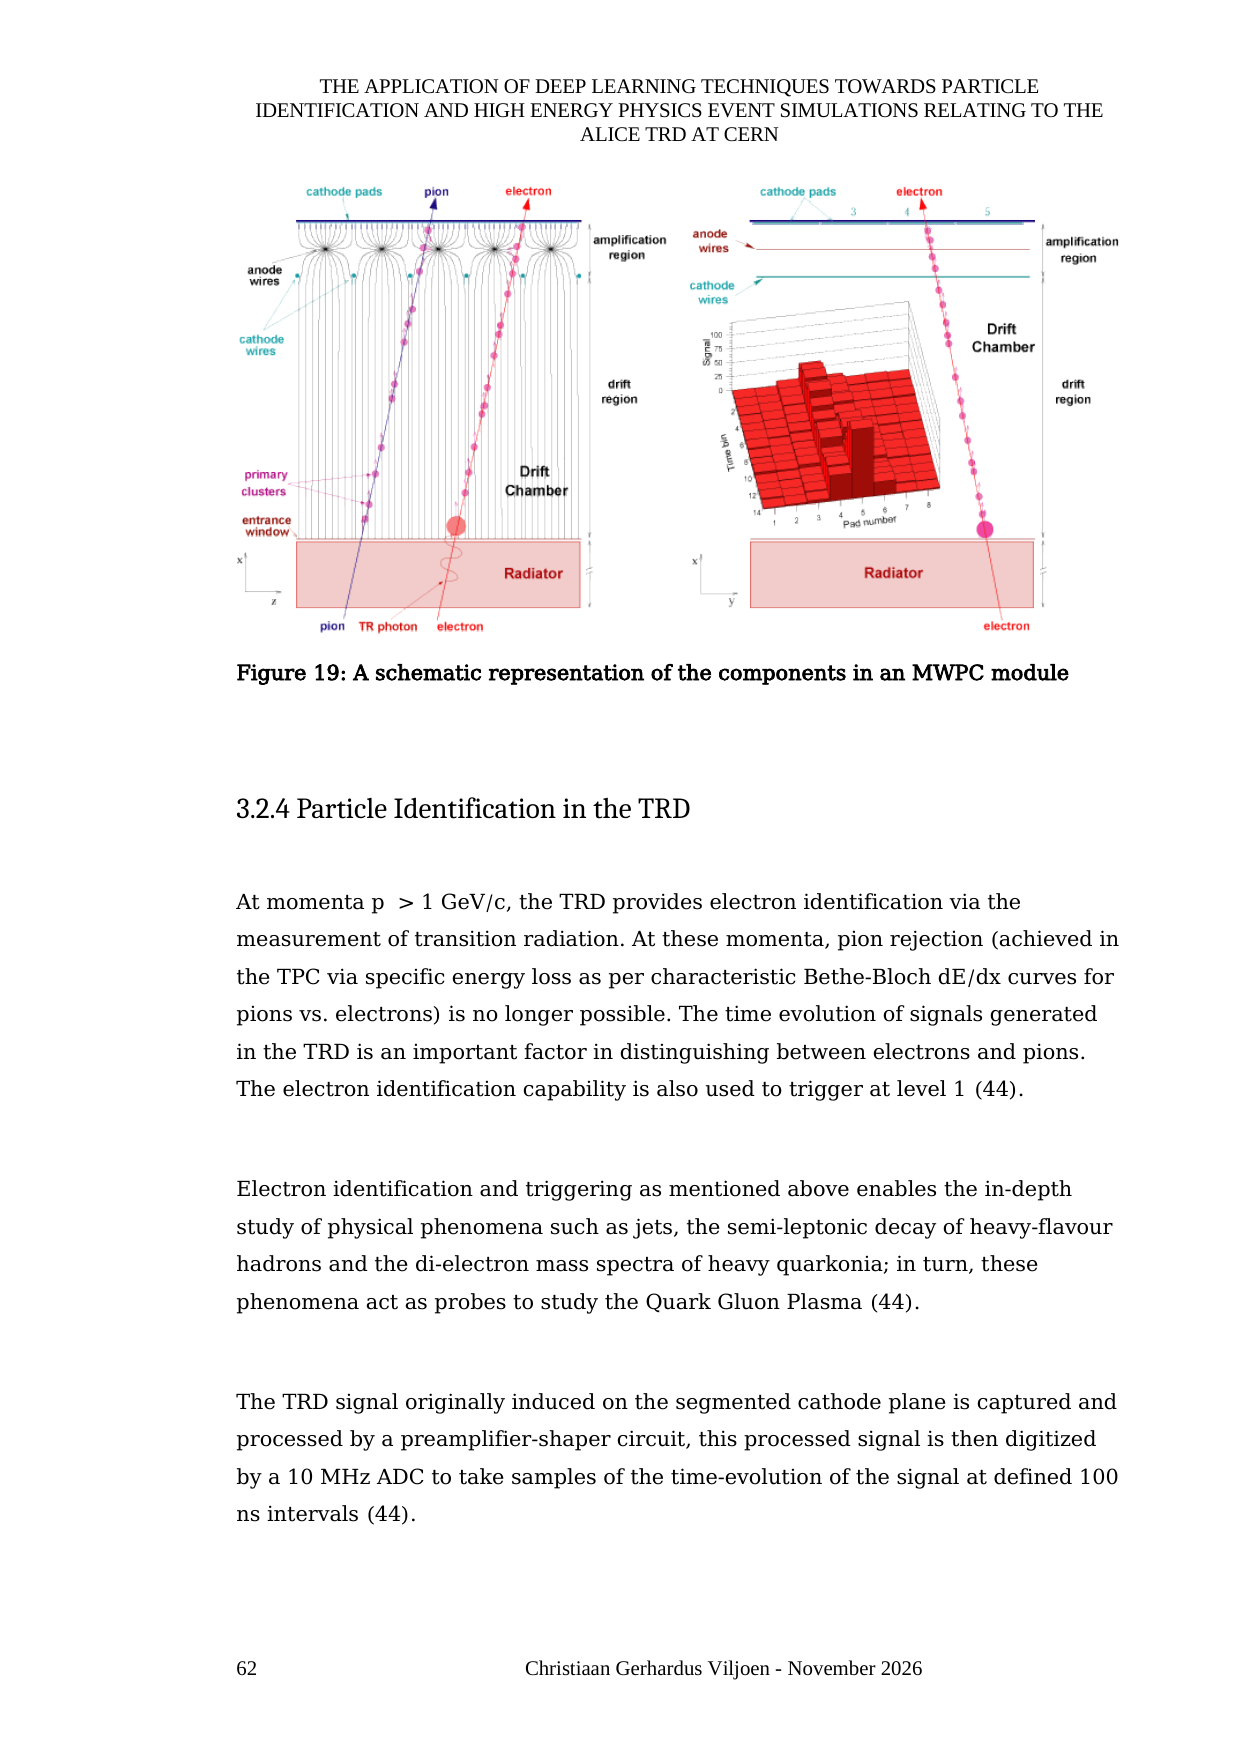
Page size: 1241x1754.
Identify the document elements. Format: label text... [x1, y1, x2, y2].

text Electron identification and triggering as mentioned above enables the in-depth study of physical phenomena such as jets, the semi-leptonic decay of heavy-flavour hadrons and the di-electron mass spectra of heavy quarkonia; in turn, these phenomena act as probes to study the Quark Gluon Plasma . [236, 1176, 1122, 1314]
picture [236, 183, 1123, 635]
text At momenta p > 1 GeV/c, the TRD provides electron identification via the measurement of transition radiation. At these momenta, pion rejection (achieved in the TPC via specific energy loss as per characteristic Bethe-Bloch dE/dx curves for pions vs. electrons) is no longer possible. The time evolution of signals generated in the TRD is an important factor in distinguishing between electrons and pions. The electron identification capability is also used to trigger at level 1 . [236, 889, 1122, 1101]
text The TRD signal originally induced on the segmented cathode plane is captured and processed by a preamplifier-shaper circuit, this processed signal is then digitized by a 10 MHz ADC to take samples of the time-evolution of the signal at defined 100 ns intervals . [236, 1389, 1122, 1526]
subtitle Particle Identification in the TRD [236, 793, 1122, 826]
